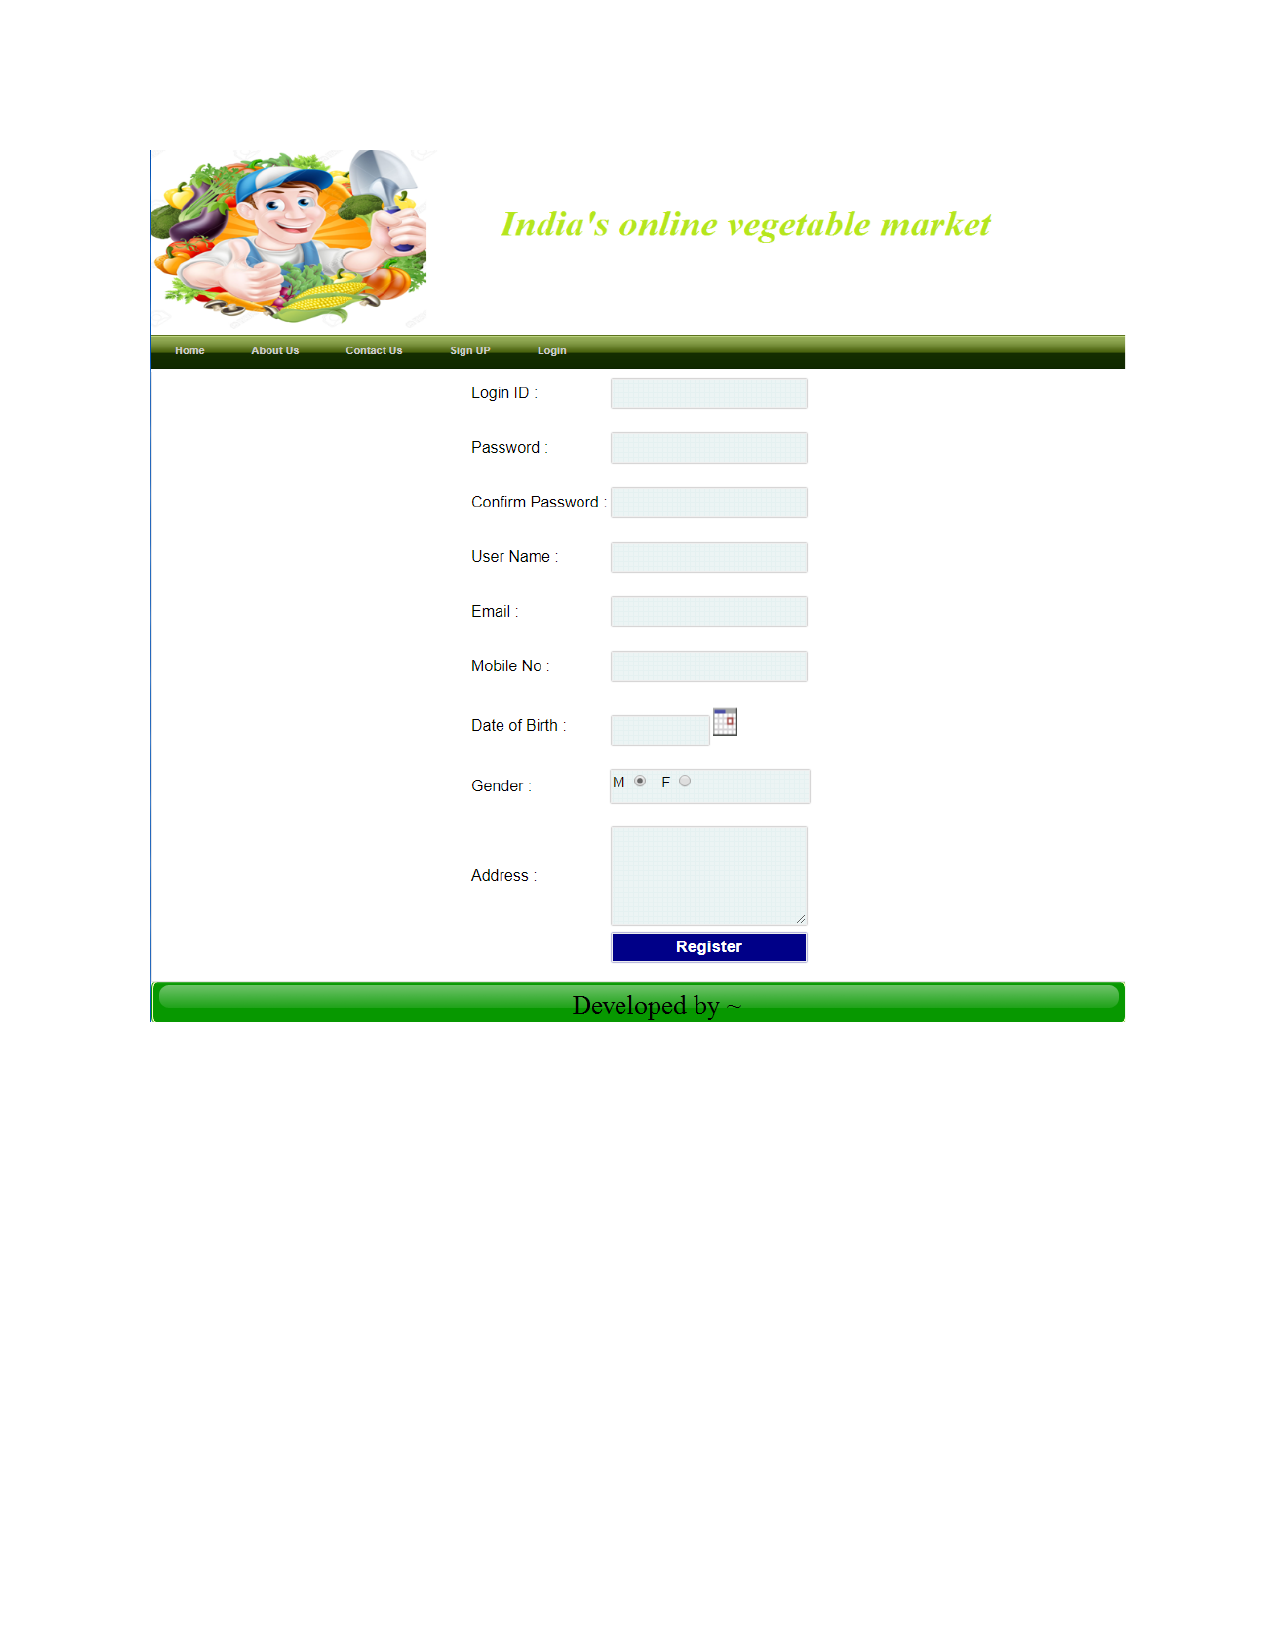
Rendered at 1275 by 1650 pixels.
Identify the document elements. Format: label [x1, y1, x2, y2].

picture [150, 150, 1125, 1022]
